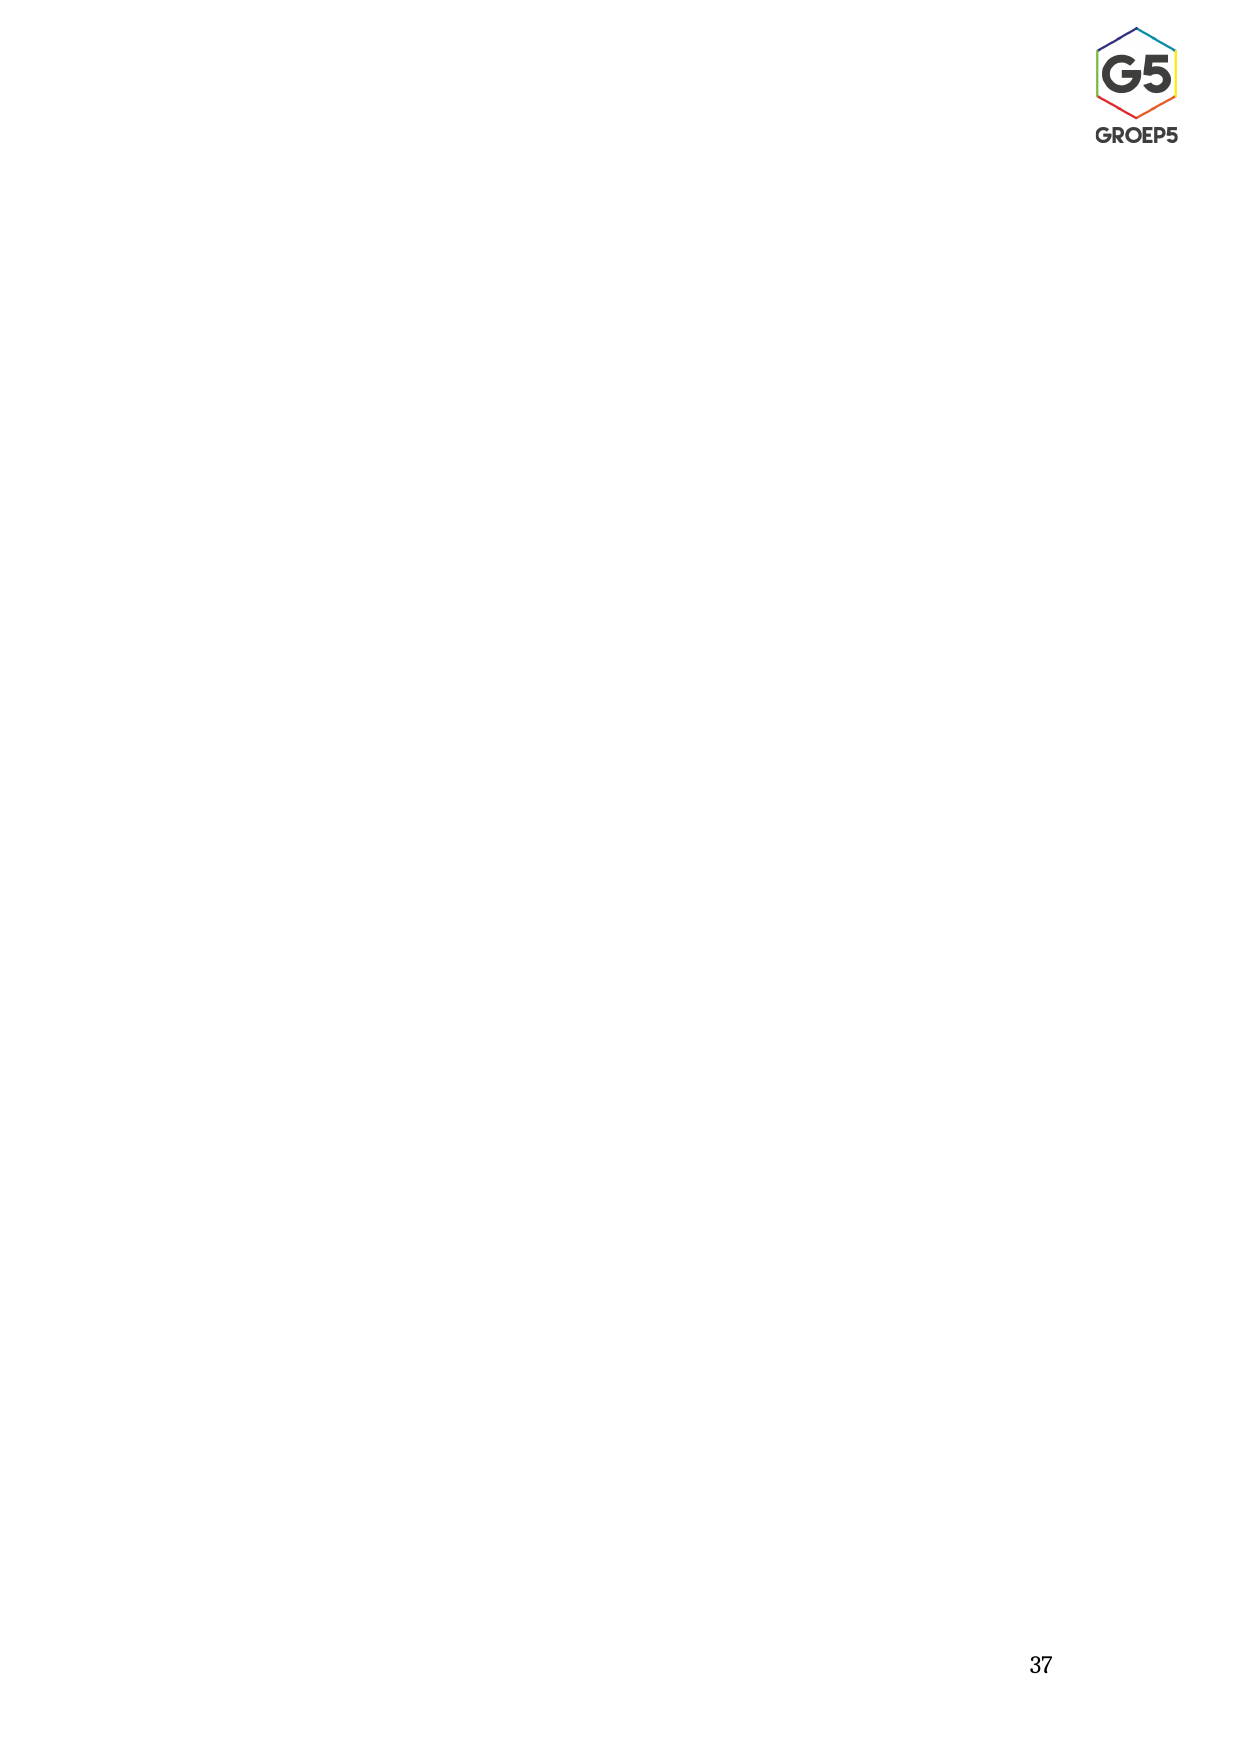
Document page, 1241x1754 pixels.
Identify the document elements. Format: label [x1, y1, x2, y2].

picture [1095, 27, 1178, 143]
